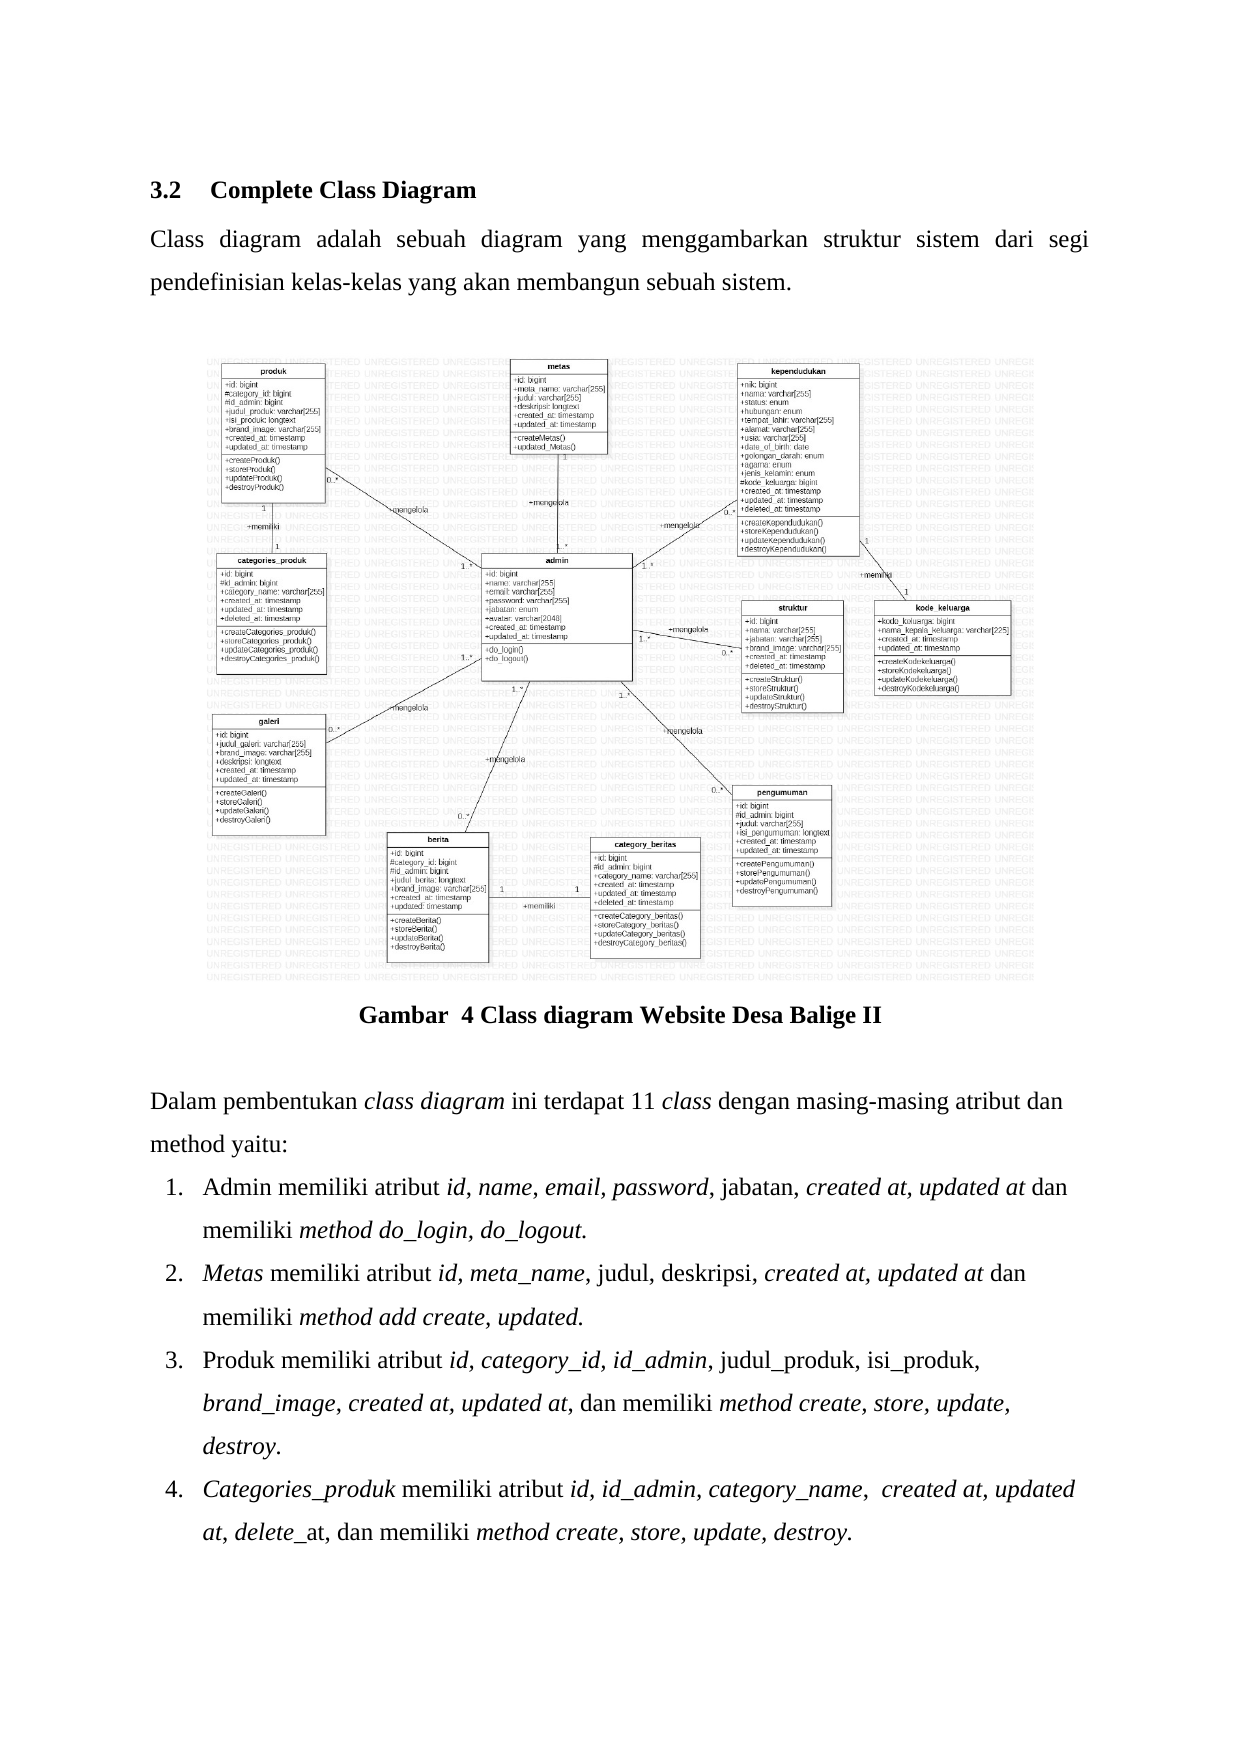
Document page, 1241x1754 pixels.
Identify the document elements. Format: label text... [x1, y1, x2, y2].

picture [206, 353, 1034, 986]
list Produk memiliki atribut id, category_id, id_admin, judul_produk, isi_produk, brand_image, created at, updated at, dan memiliki method create, store, update, destroy. [165, 1345, 1090, 1460]
text Class diagram adalah sebuah diagram yang menggambarkan struktur sistem dari segi pendefinisian kelas-kelas yang akan membangun sebuah sistem. [150, 224, 1090, 296]
list Categories_produk memiliki atribut id, id_admin, category_name, created at, updated at, delete_at, dan memiliki method create, store, update, destroy. [165, 1474, 1090, 1546]
text Dalam pembentukan class diagram ini terdapat 11 class dengan masing-masing atribut dan method yaitu: [150, 1086, 1090, 1158]
subtitle Complete Class Diagram [150, 175, 1090, 204]
list Admin memiliki atribut id, name, email, password, jabatan, created at, updated at dan memiliki method do_login, do_logout. [165, 1172, 1090, 1244]
list Metas memiliki atribut id, meta_name, judul, deskripsi, created at, updated at dan memiliki method add create, updated. [165, 1258, 1090, 1330]
text Gambar 4 Class diagram Website Desa Balige II [150, 1000, 1090, 1028]
